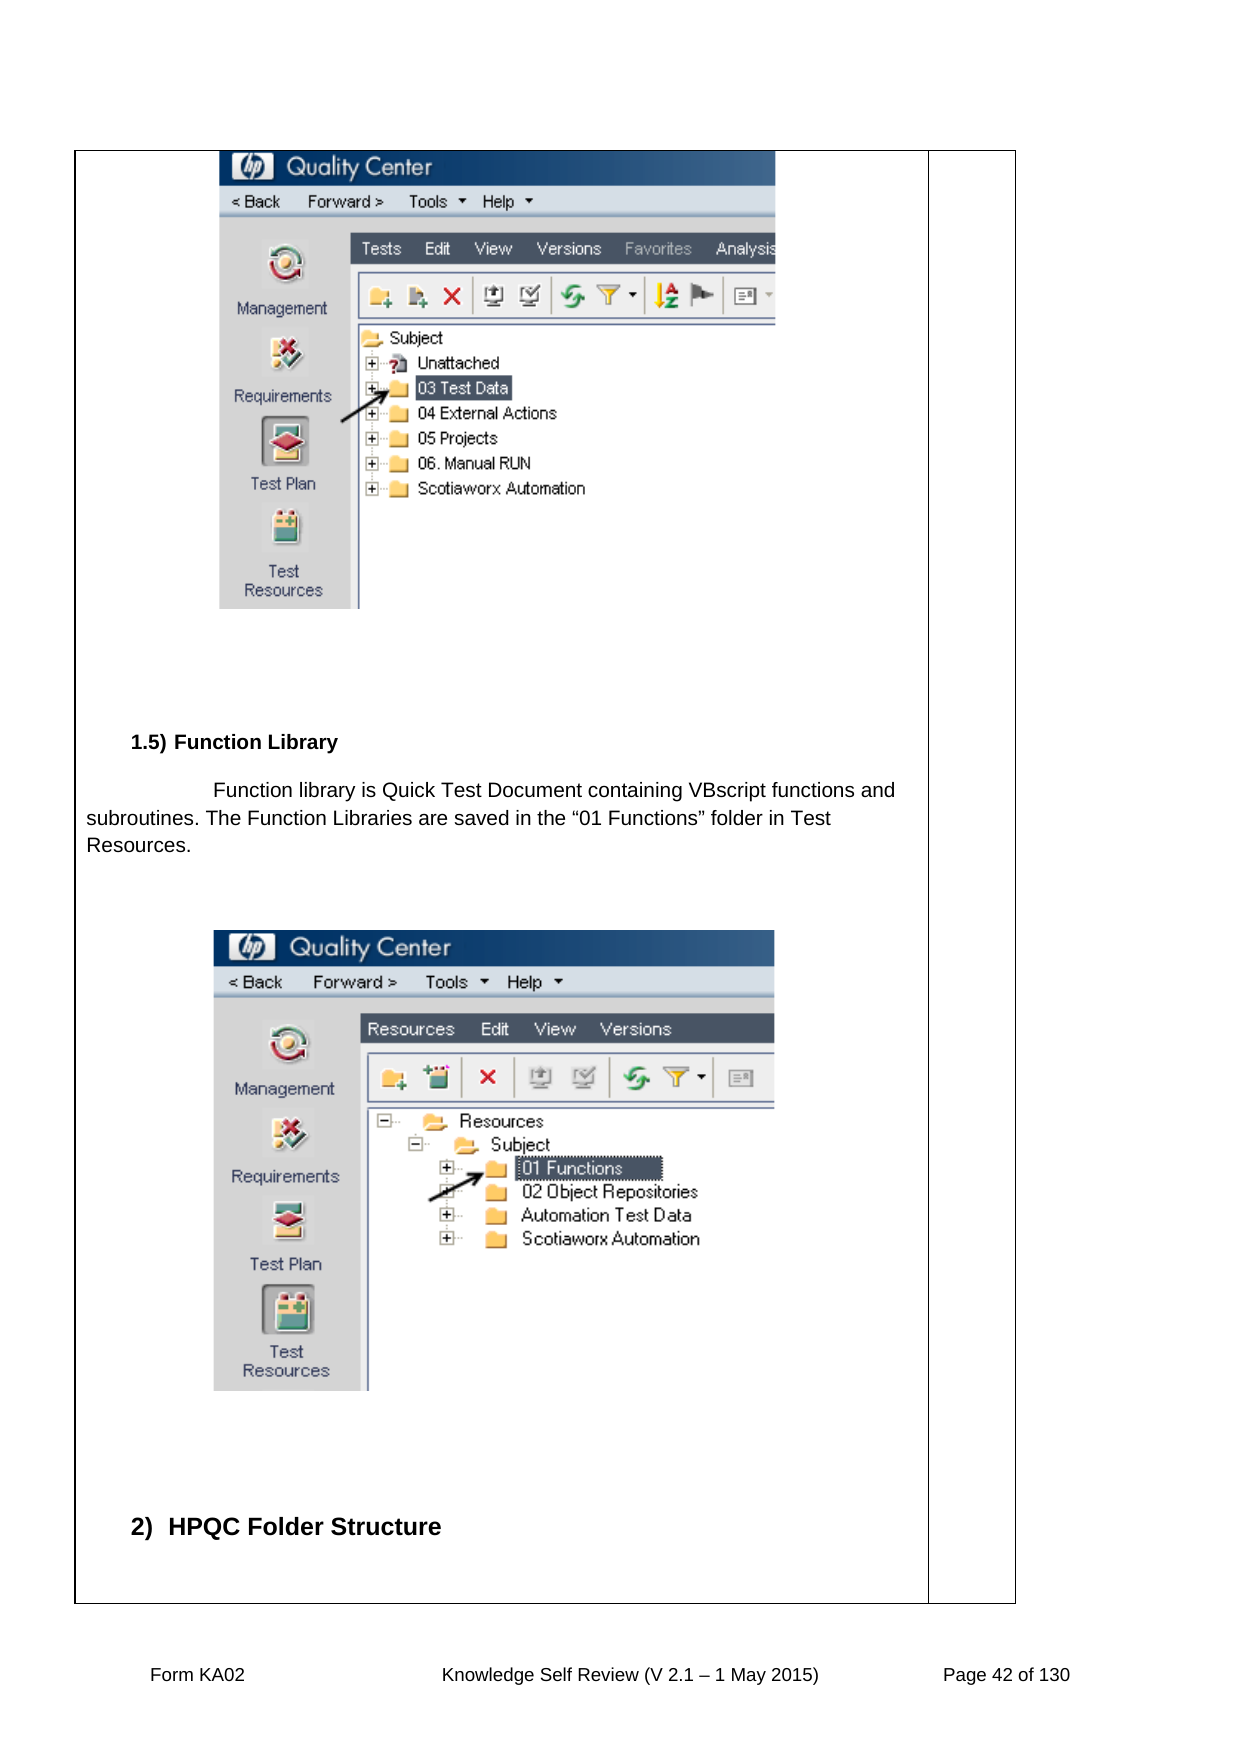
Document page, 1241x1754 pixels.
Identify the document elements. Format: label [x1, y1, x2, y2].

picture [219, 151, 776, 609]
table_cell [929, 151, 1015, 1603]
picture [213, 930, 775, 1391]
table_cell [76, 151, 928, 1603]
